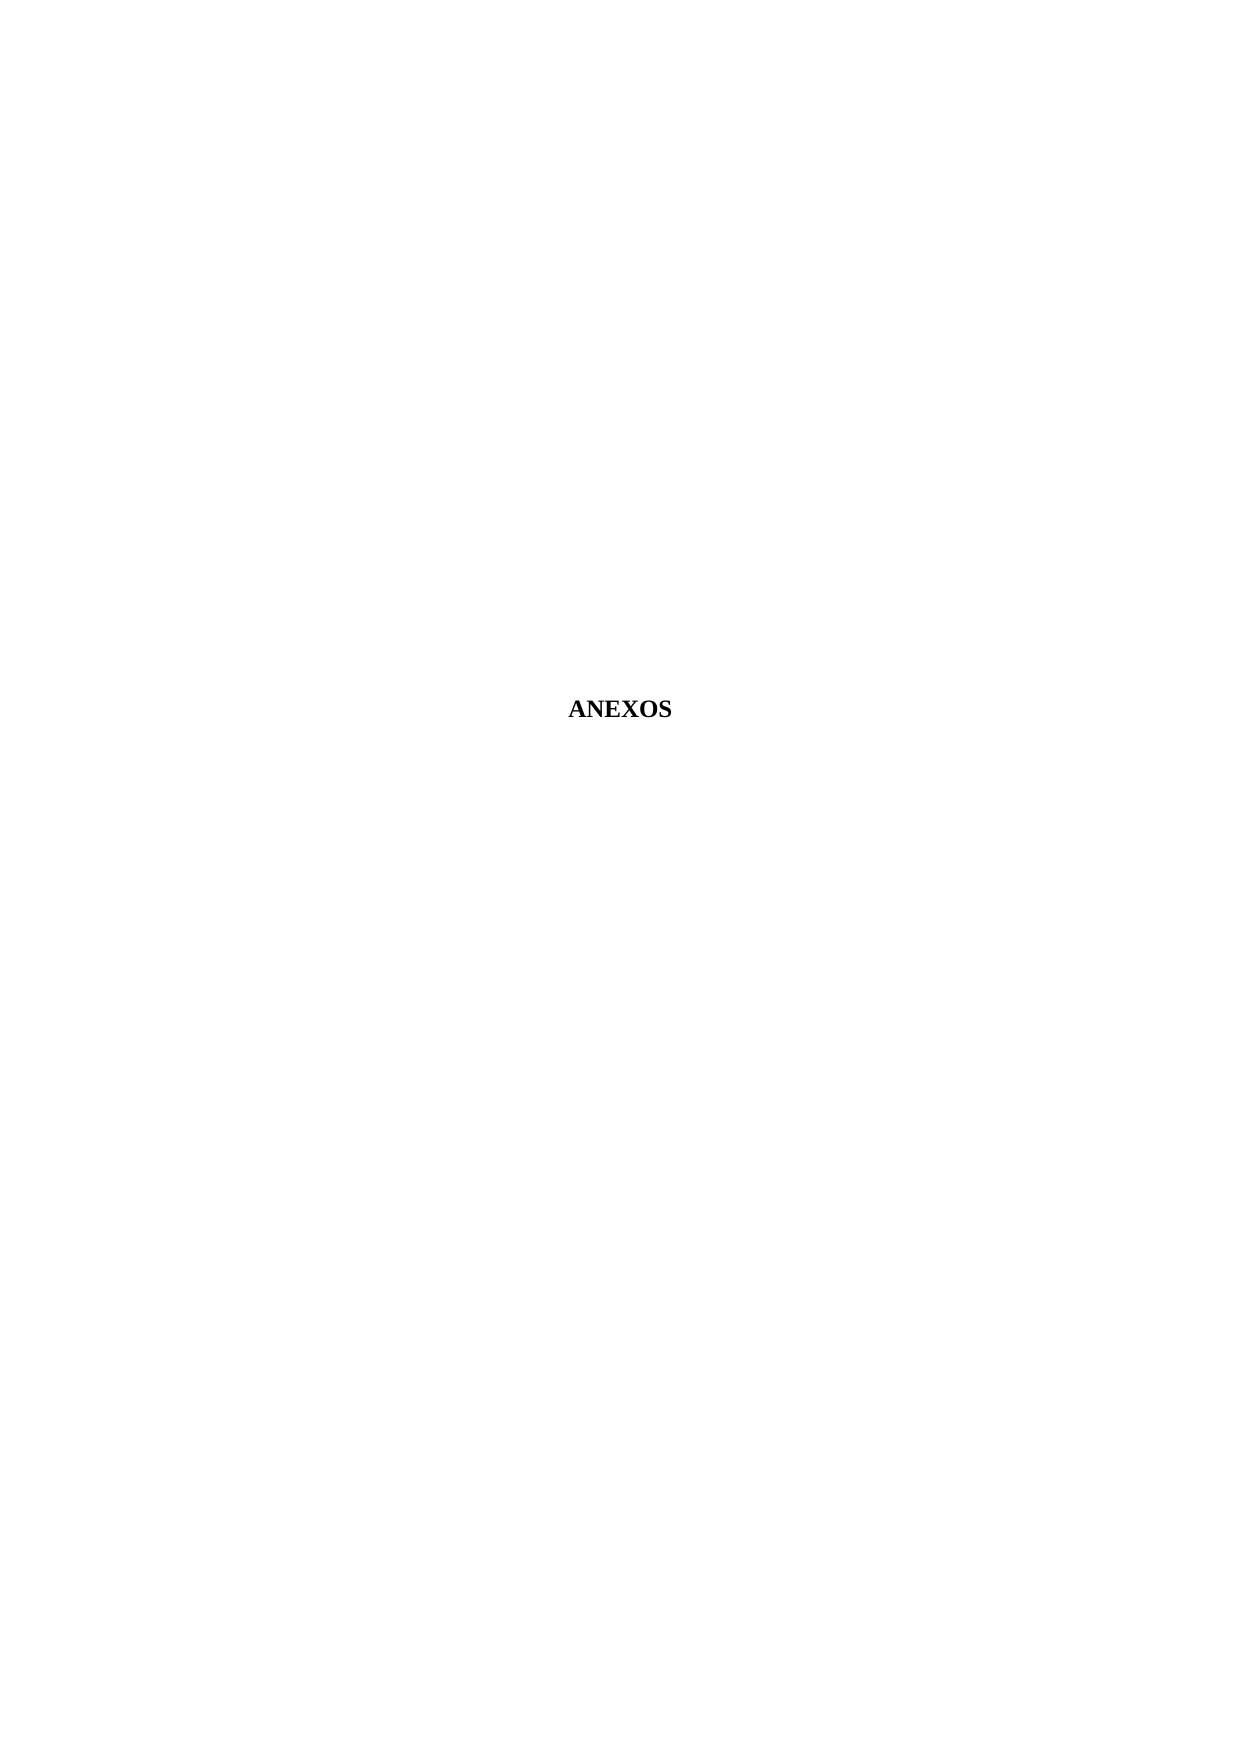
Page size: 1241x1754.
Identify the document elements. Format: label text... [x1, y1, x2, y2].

subtitle ANEXOS [177, 694, 1063, 723]
